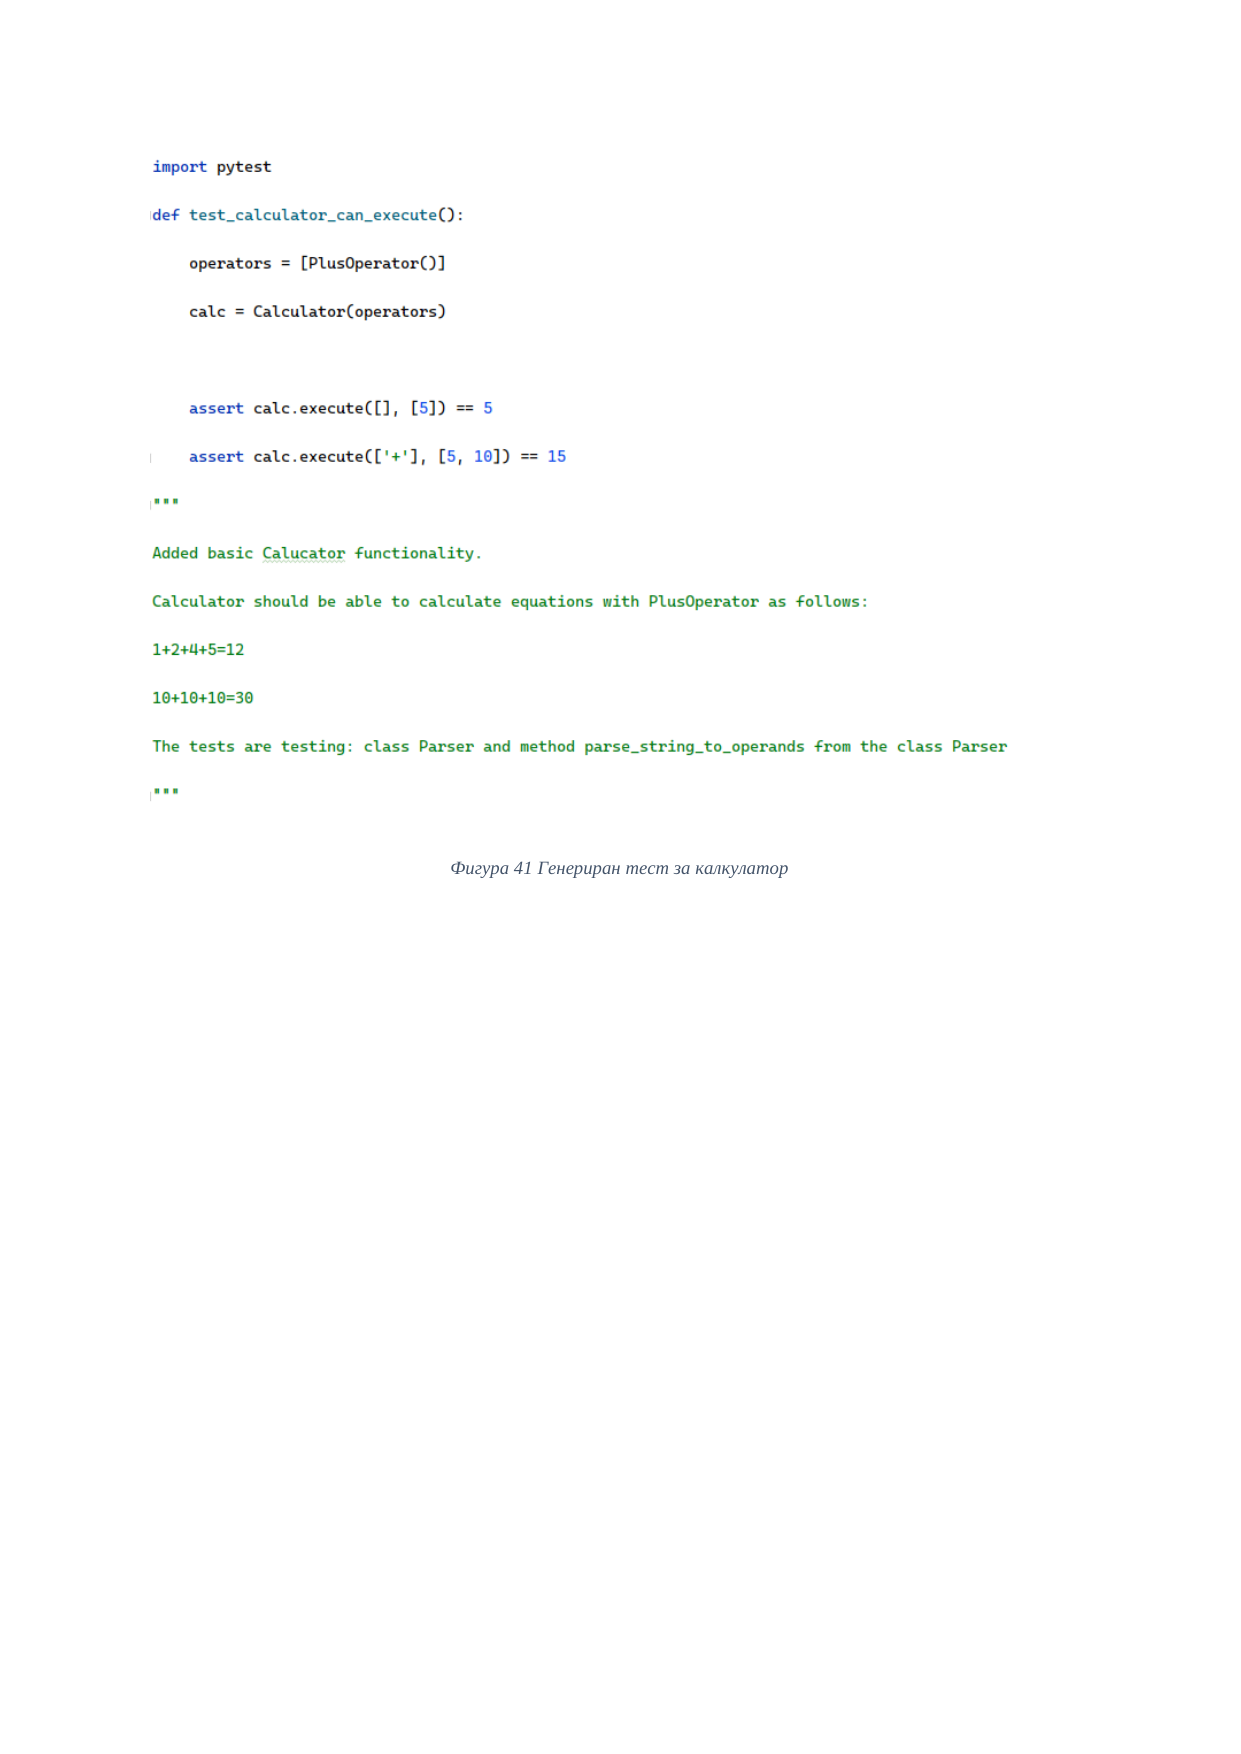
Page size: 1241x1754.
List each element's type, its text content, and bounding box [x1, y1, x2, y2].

picture [150, 150, 1091, 838]
text Фигура 41 Генериран тест за калкулатор [150, 857, 1090, 878]
